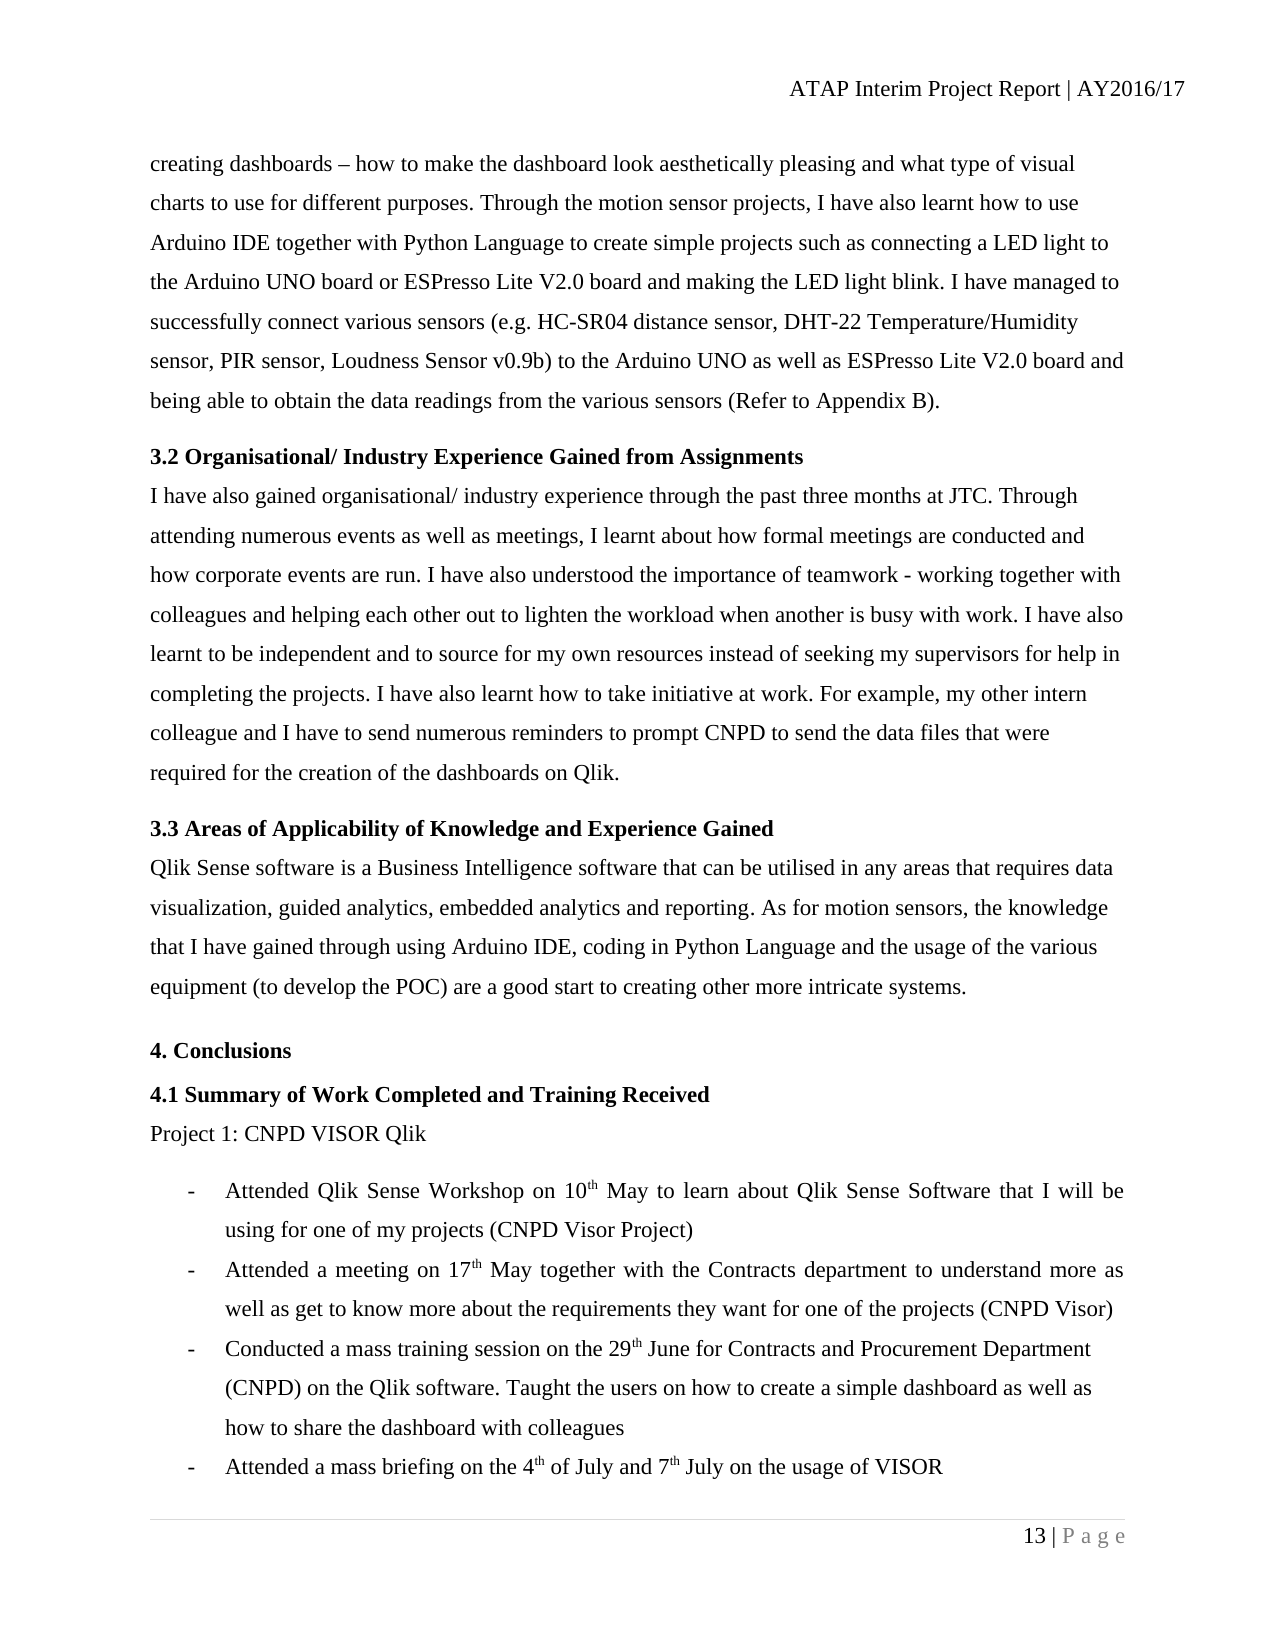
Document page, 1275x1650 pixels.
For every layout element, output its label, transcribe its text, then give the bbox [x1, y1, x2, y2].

subtitle 4. Conclusions [150, 1037, 1125, 1064]
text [150, 150, 1125, 413]
list Attended a meeting on 17th May together with the Contracts department to understand more as well as get to know more about the requirements they want for one of the projects (CNPD Visor) [187, 1256, 1125, 1321]
subtitle 3.2 Organisational/ Industry Experience Gained from Assignments [150, 443, 1125, 469]
text I have also gained organisational/ industry experience through the past three months at JTC. Through attending numerous events as well as meetings, I learnt about how formal meetings are conducted and how corporate events are run. I have also understood the importance of teamwork - working together with colleagues and helping each other out to lighten the workload when another is busy with work. I have also learnt to be independent and to source for my own resources instead of seeking my supervisors for help in completing the projects. I have also learnt how to take initiative at work. For example, my other intern colleague and I have to send numerous reminders to prompt CNPD to send the data files that were required for the creation of the dashboards on Qlik. [150, 482, 1125, 785]
list Conducted a mass training session on the 29th June for Contracts and Procurement Department (CNPD) on the Qlik software. Taught the users on how to create a simple dashboard as well as how to share the dashboard with colleagues [187, 1334, 1125, 1440]
text Qlik Sense software is a Business Intelligence software that can be utilised in any areas that requires data visualization, guided analytics, embedded analytics and reporting. As for motion sensors, the knowledge that I have gained through using Arduino IDE, coding in Python Language and the usage of the various equipment (to develop the POC) are a good start to creating other more intricate systems. [150, 854, 1125, 999]
subtitle 3.3 Areas of Applicability of Knowledge and Experience Gained [150, 815, 1125, 841]
list Attended a mass briefing on the 4th of July and 7th July on the usage of VISOR [187, 1453, 1125, 1479]
text Project 1: CNPD VISOR Qlik [150, 1121, 1125, 1147]
list Attended Qlik Sense Workshop on 10th May to learn about Qlik Sense Software that I will be using for one of my projects (CNPD Visor Project) [187, 1177, 1125, 1242]
subtitle 4.1 Summary of Work Completed and Training Received [150, 1081, 1125, 1107]
